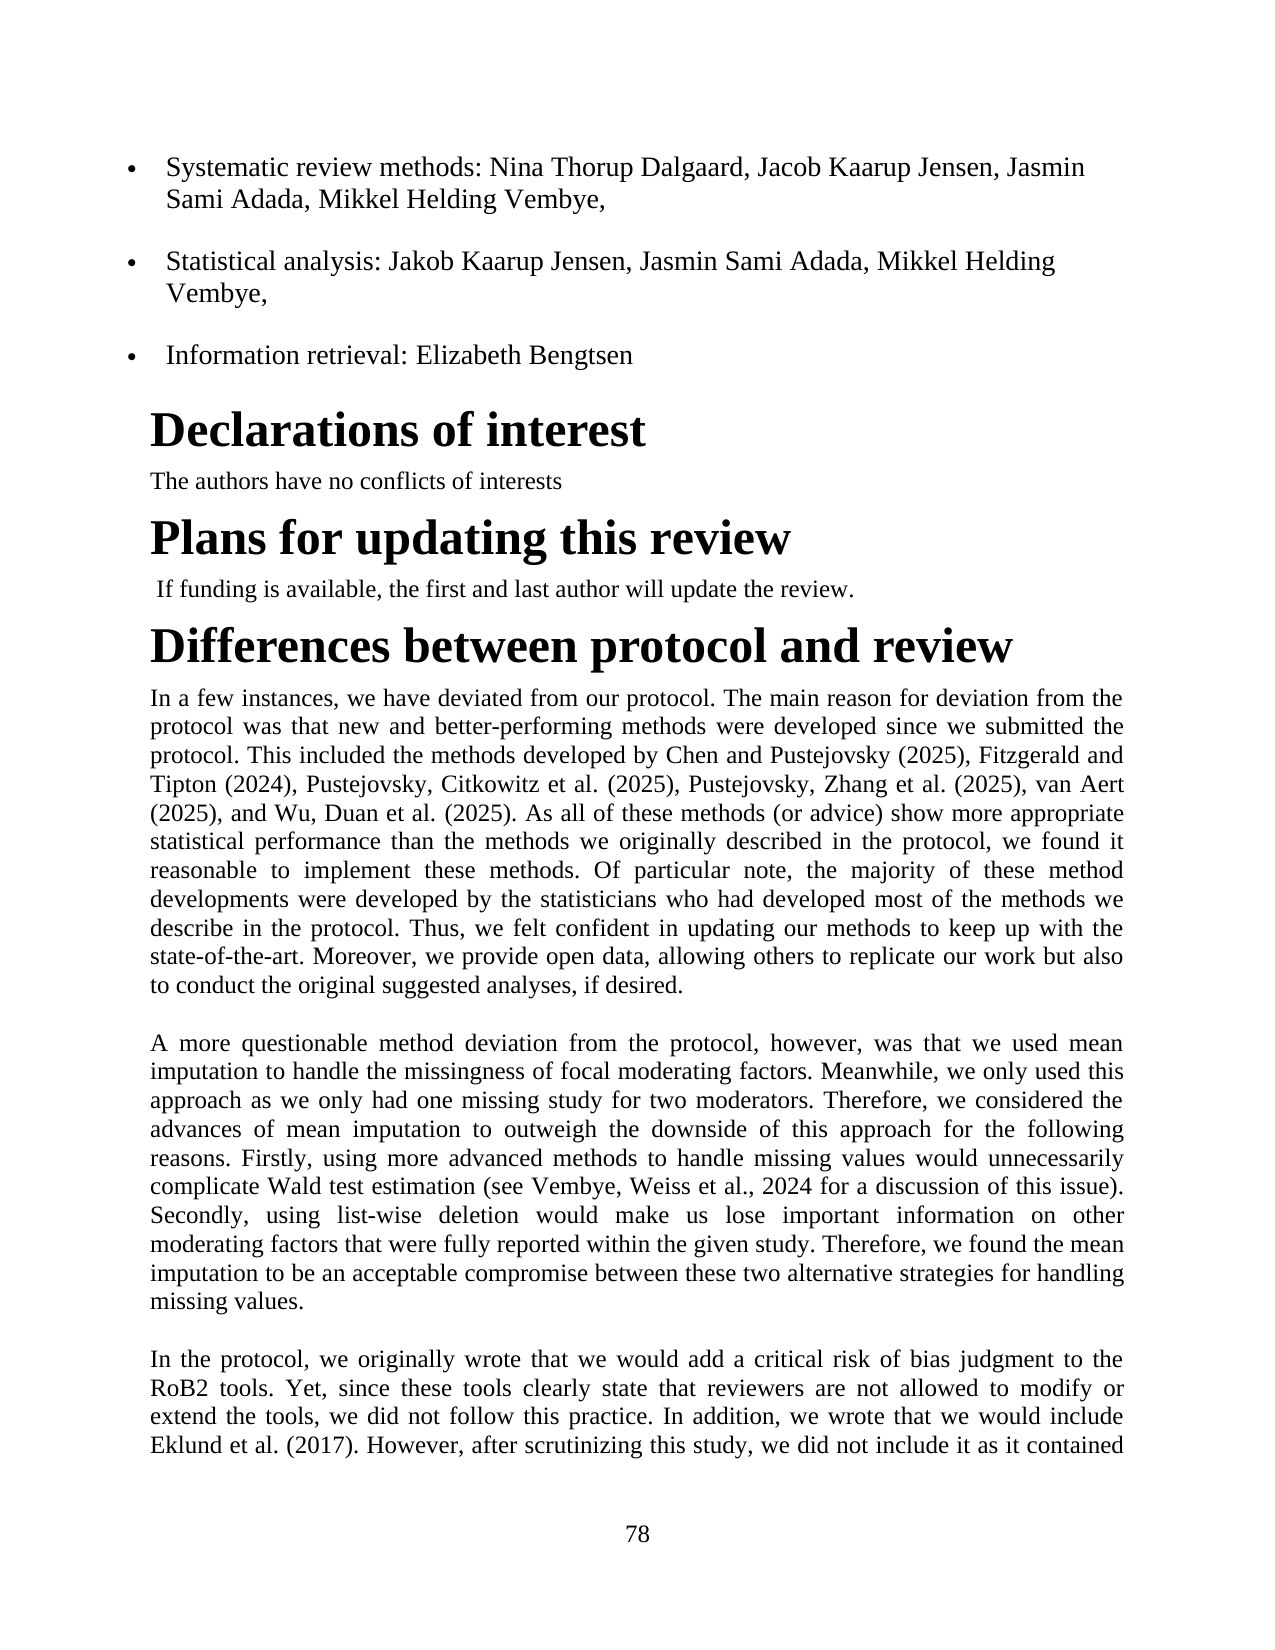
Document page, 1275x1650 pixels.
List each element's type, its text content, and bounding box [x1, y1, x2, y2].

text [150, 1344, 1125, 1459]
subtitle Declarations of interest [150, 399, 1125, 457]
subtitle Differences between protocol and review [150, 616, 1125, 673]
subtitle Plans for updating this review [150, 508, 1125, 565]
list Statistical analysis: Jakob Kaarup Jensen, Jasmin Sami Adada, Mikkel Helding Vembye, [128, 244, 1125, 309]
list Systematic review methods: Nina Thorup Dalgaard, Jacob Kaarup Jensen, Jasmin Sami Adada, Mikkel Helding Vembye, [128, 150, 1125, 215]
text A more questionable method deviation from the protocol, however, was that we used mean imputation to handle the missingness of focal moderating factors. Meanwhile, we only used this approach as we only had one missing study for two moderators. Therefore, we considered the advances of mean imputation to outweigh the downside of this approach for the following reasons. Firstly, using more advanced methods to handle missing values would unnecessarily complicate Wald test estimation (see Vembye, Weiss et al., 2024 for a discussion of this issue). Secondly, using list-wise deletion would make us lose important information on other moderating factors that were fully reported within the given study. Therefore, we found the mean imputation to be an acceptable compromise between these two alternative strategies for handling missing values. [150, 1028, 1125, 1315]
list Information retrieval: Elizabeth Bengtsen [128, 338, 1125, 370]
text In a few instances, we have deviated from our protocol. The main reason for deviation from the protocol was that new and better-performing methods were developed since we submitted the protocol. This included the methods developed by Chen and Pustejovsky (2025), Fitzgerald and Tipton (2024), Pustejovsky, Citkowitz et al. (2025), Pustejovsky, Zhang et al. (2025), van Aert (2025), and Wu, Duan et al. (2025). As all of these methods (or advice) show more appropriate statistical performance than the methods we originally described in the protocol, we found it reasonable to implement these methods. Of particular note, the majority of these method developments were developed by the statisticians who had developed most of the methods we describe in the protocol. Thus, we felt confident in updating our methods to keep up with the state-of-the-art. Moreover, we provide open data, allowing others to replicate our work but also to conduct the original suggested analyses, if desired. [150, 683, 1125, 999]
